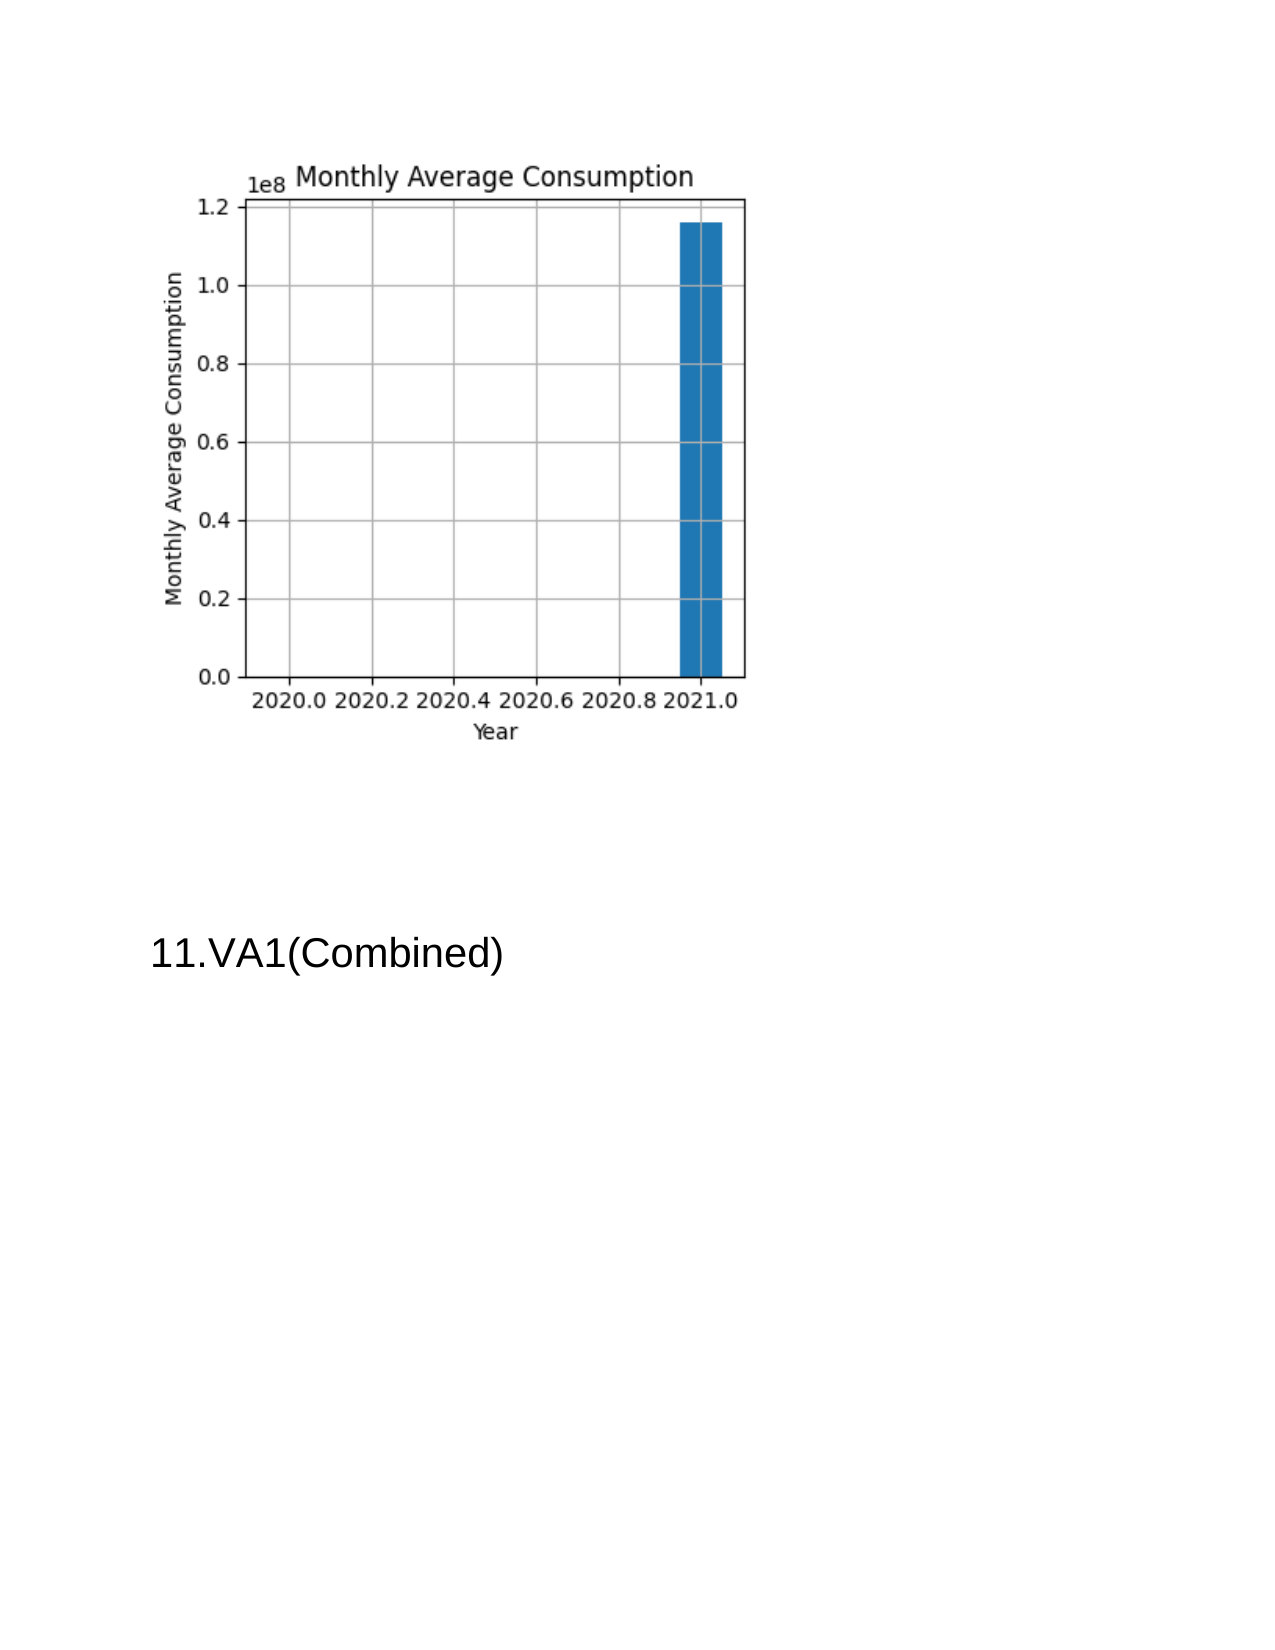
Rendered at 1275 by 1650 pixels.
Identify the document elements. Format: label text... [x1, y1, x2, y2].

picture [150, 150, 760, 760]
subtitle 11.VA1(Combined) [150, 929, 1125, 977]
